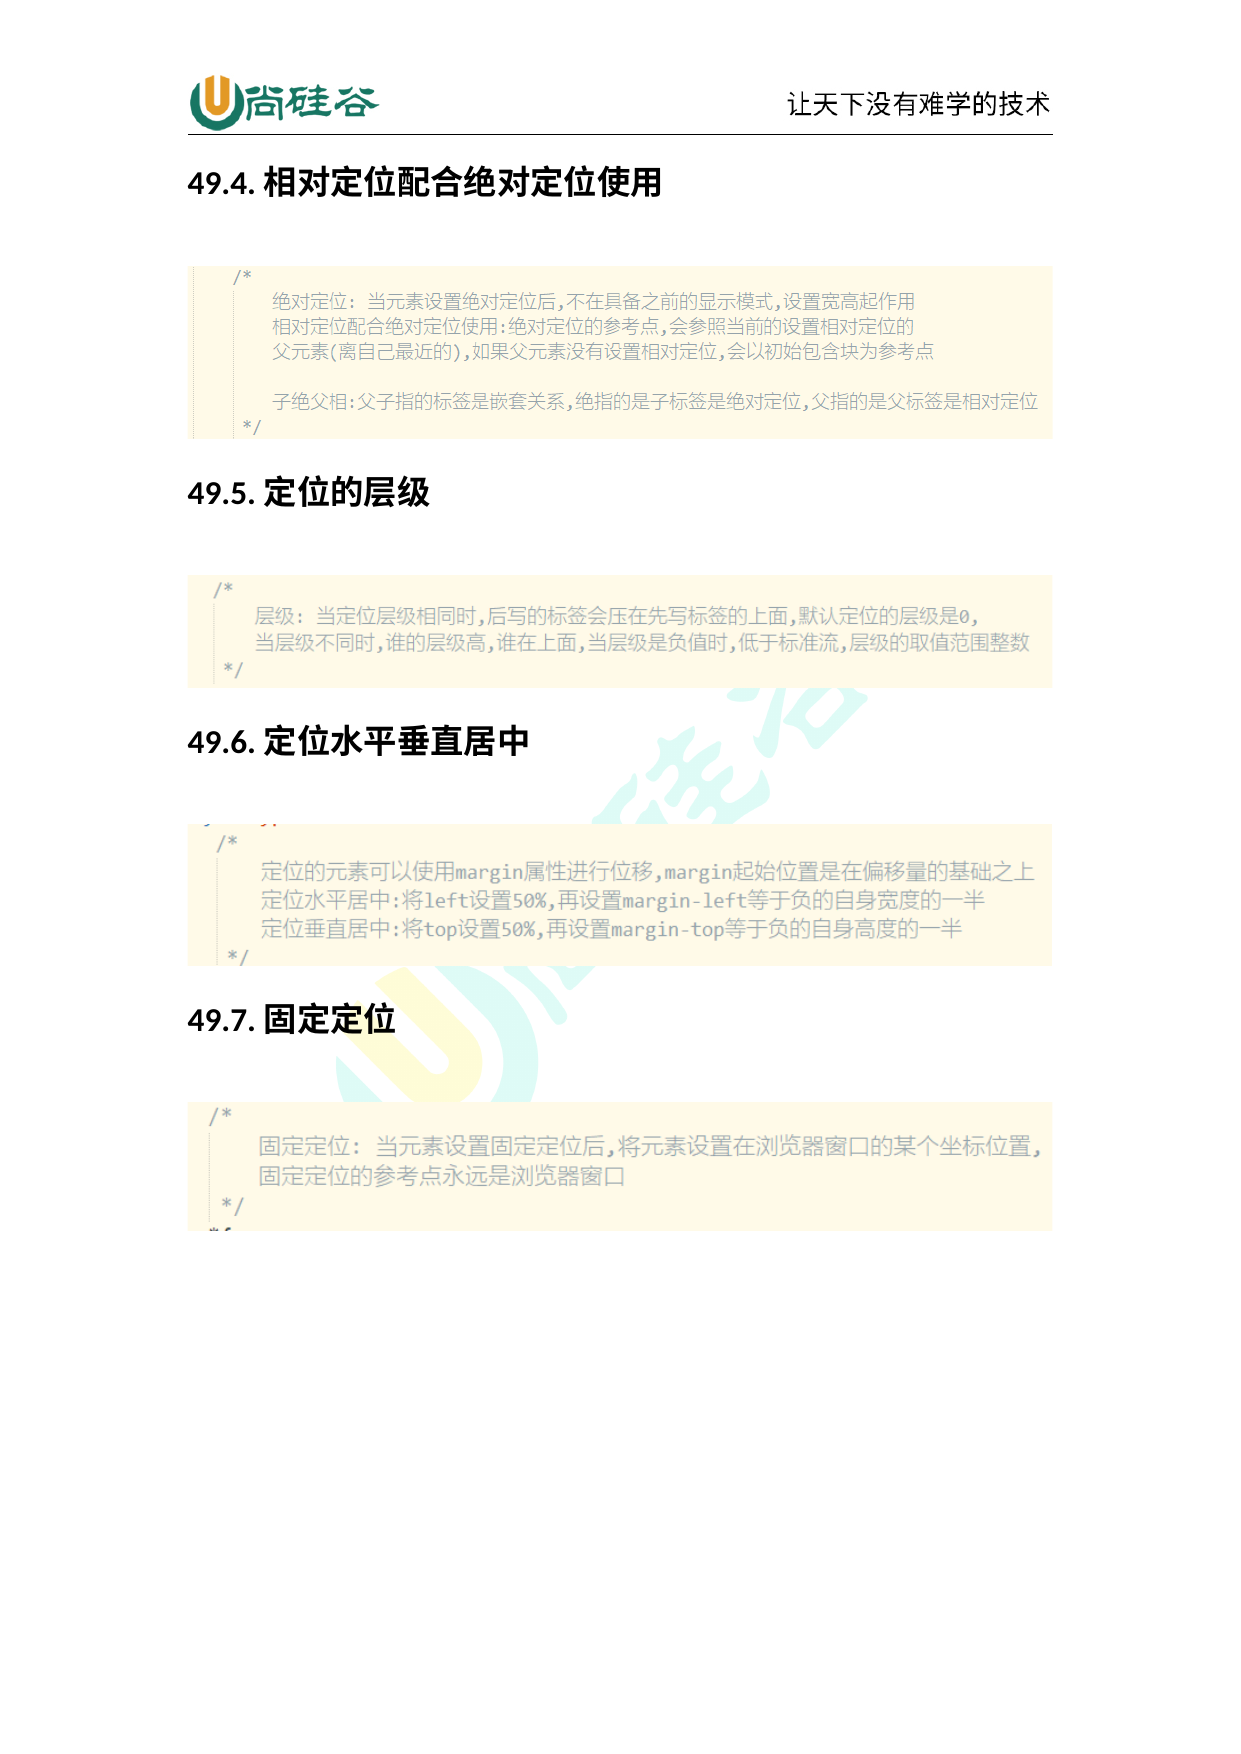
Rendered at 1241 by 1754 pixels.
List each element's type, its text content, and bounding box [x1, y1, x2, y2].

picture [187, 575, 1053, 688]
picture [187, 73, 1053, 132]
subtitle 定位的层级 [187, 466, 1053, 514]
subtitle 定位水平垂直居中 [187, 715, 1053, 763]
picture [187, 824, 1052, 966]
picture [187, 266, 1053, 439]
picture [187, 1102, 1053, 1231]
subtitle 固定定位 [187, 993, 1053, 1041]
subtitle 相对定位配合绝对定位使用 [187, 156, 1053, 204]
